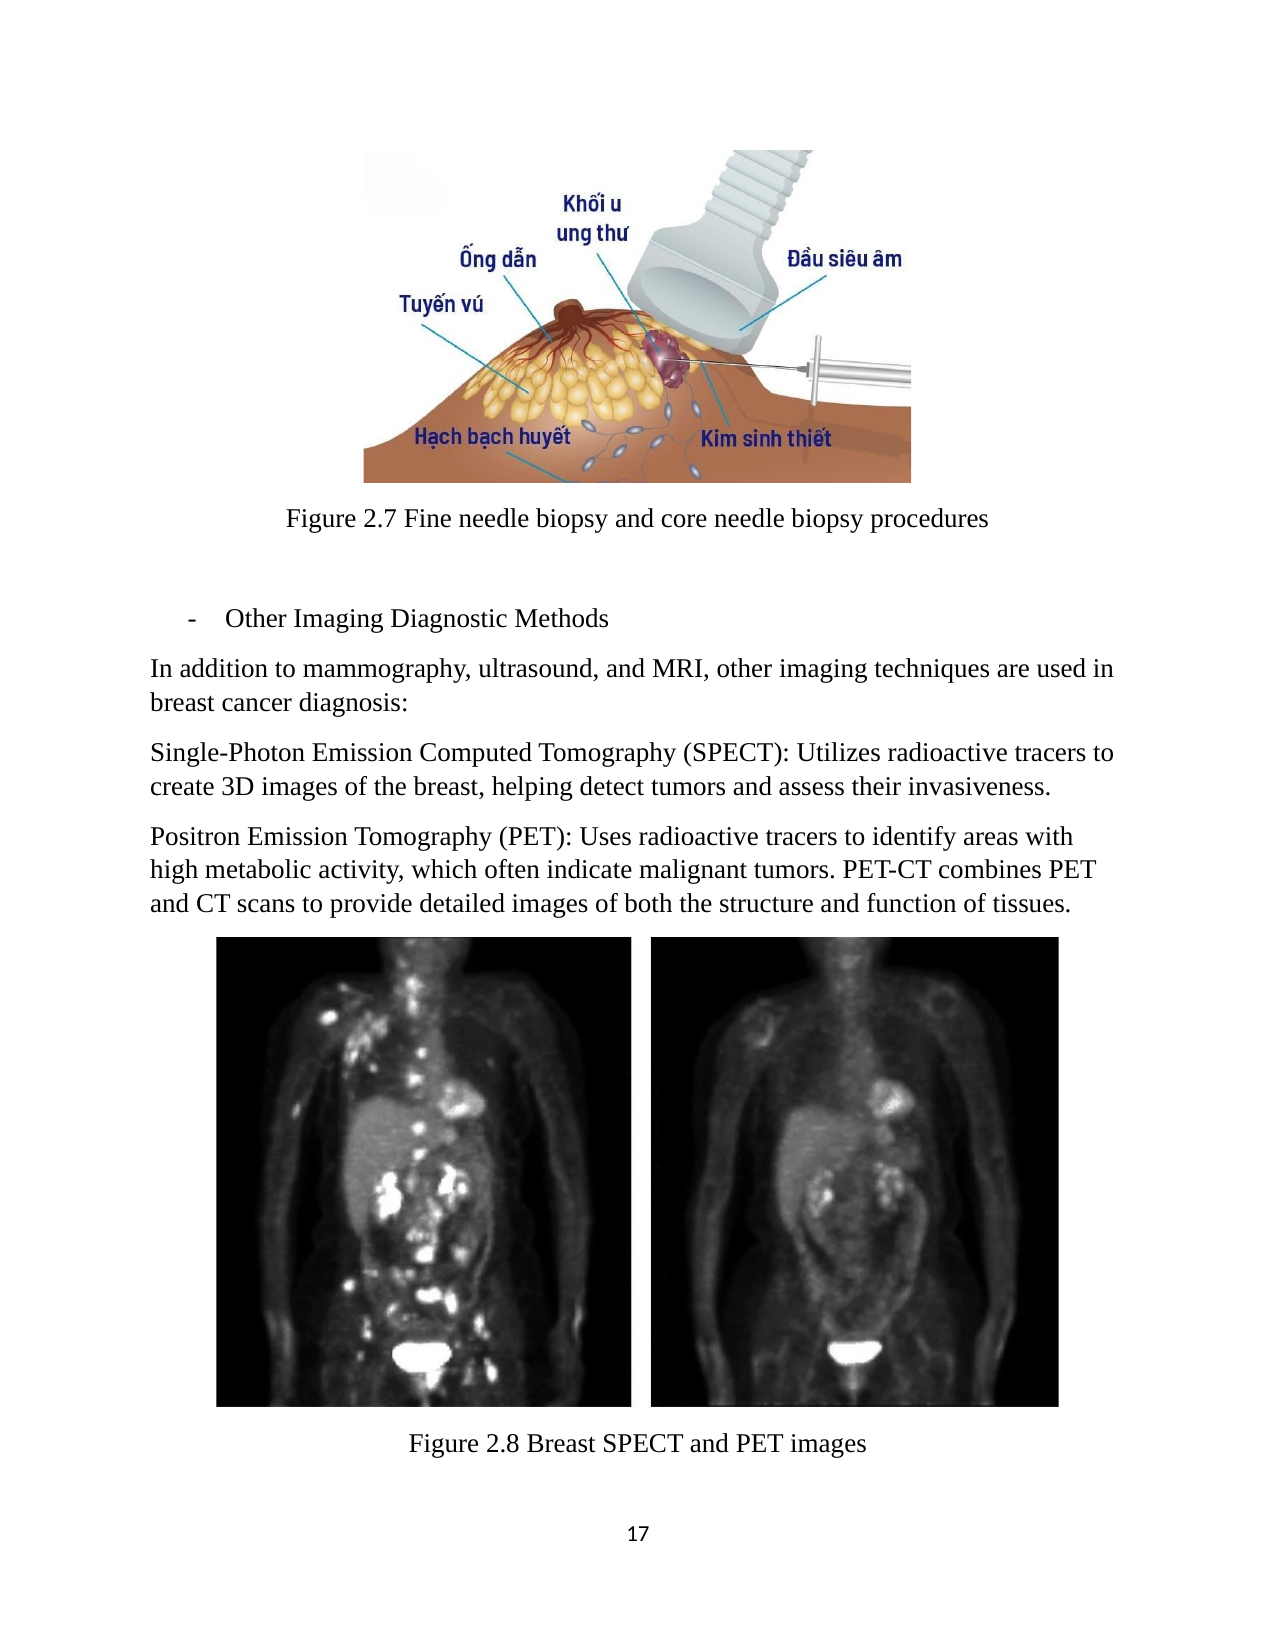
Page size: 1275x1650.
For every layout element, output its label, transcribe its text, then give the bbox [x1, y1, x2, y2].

text Figure 2.7 Fine needle biopsy and core needle biopsy procedures [150, 502, 1125, 533]
list Other Imaging Diagnostic Methods [187, 602, 1125, 633]
picture [216, 937, 1059, 1408]
text Single-Photon Emission Computed Tomography (SPECT): Utilizes radioactive tracers to create 3D images of the breast, helping detect tumors and assess their invasiveness. [150, 736, 1125, 801]
text Positron Emission Tomography (PET): Uses radioactive tracers to identify areas with high metabolic activity, which often indicate malignant tumors. PET-CT combines PET and CT scans to provide detailed images of both the structure and function of tissues. [150, 820, 1125, 918]
picture [363, 150, 912, 483]
text In addition to mammography, ultrasound, and MRI, other imaging techniques are used in breast cancer diagnosis: [150, 652, 1125, 717]
text Figure 2.8 Breast SPECT and PET images [150, 1427, 1125, 1458]
